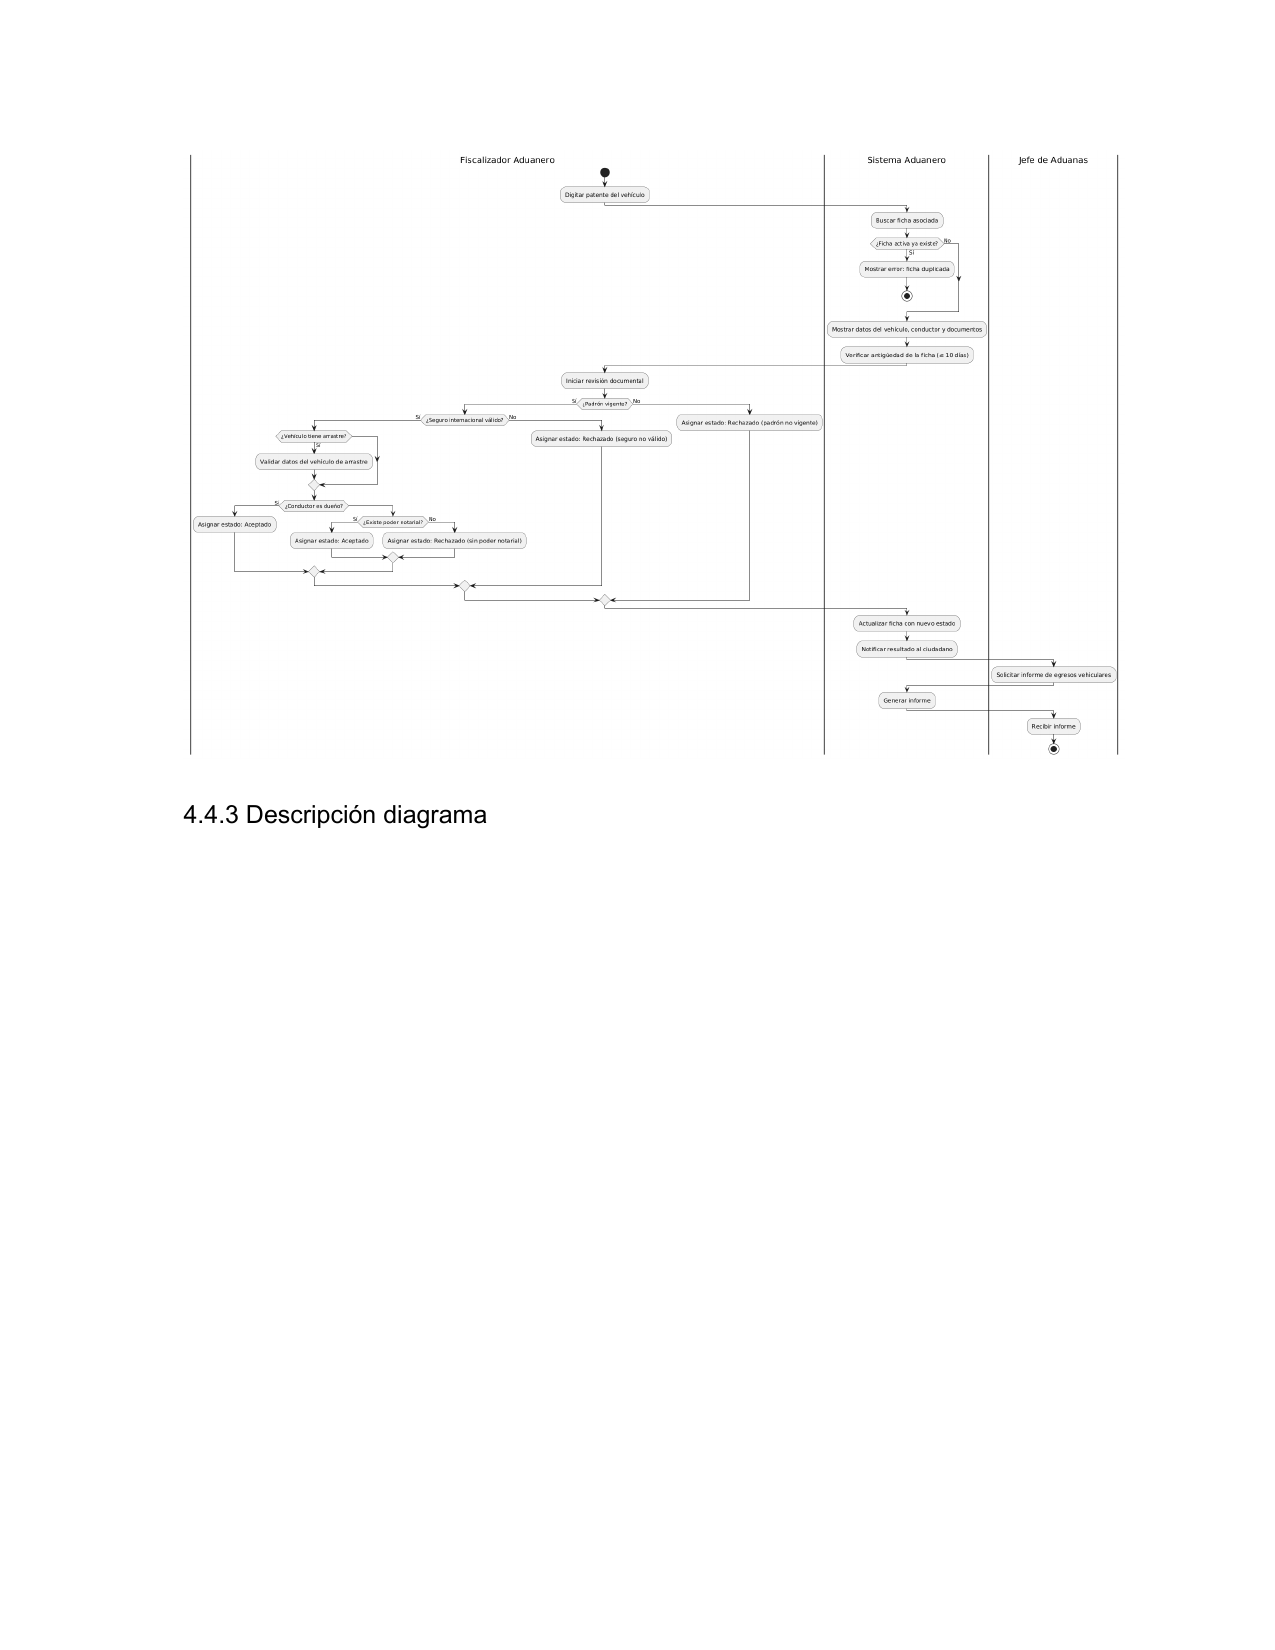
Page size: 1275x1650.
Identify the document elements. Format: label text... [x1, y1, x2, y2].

subtitle 4.4.3 Descripción diagrama [183, 799, 1125, 828]
picture [183, 150, 1125, 759]
